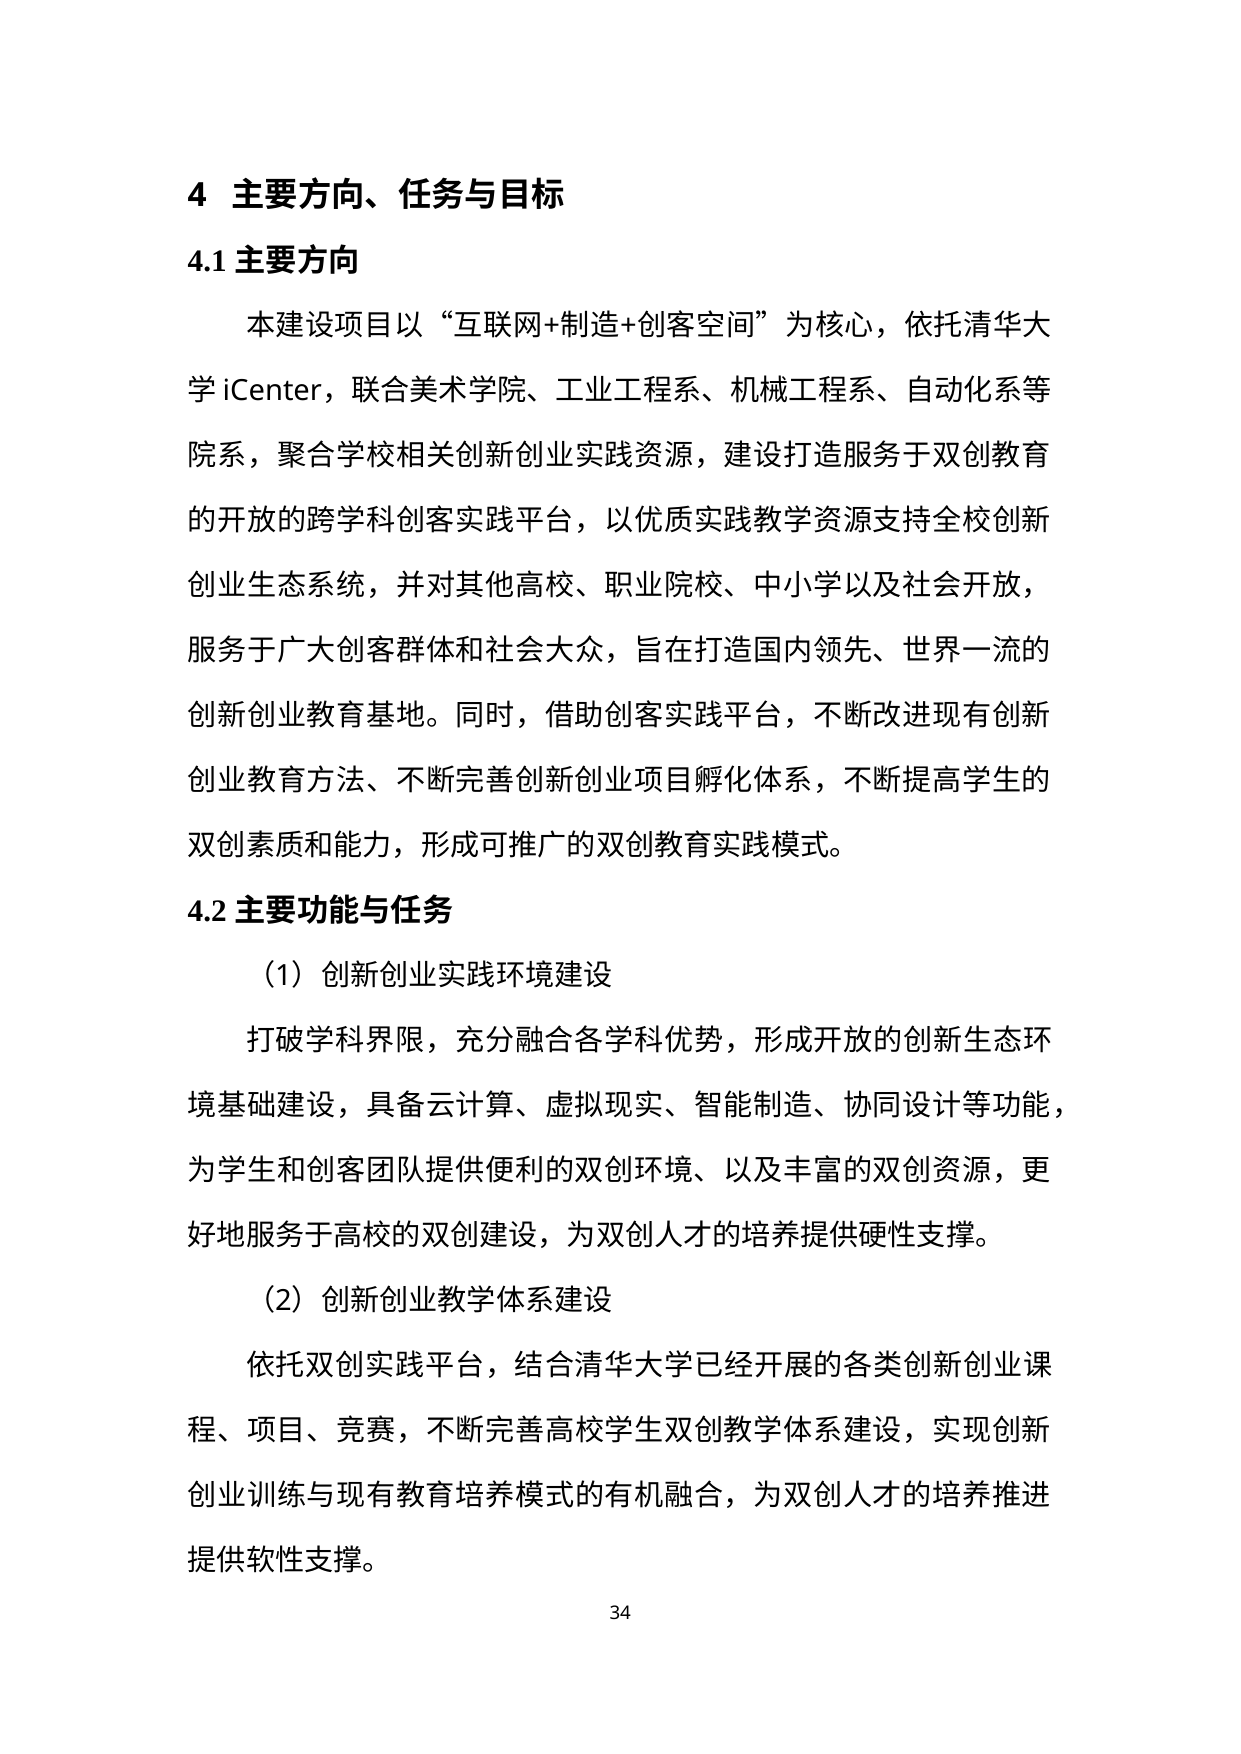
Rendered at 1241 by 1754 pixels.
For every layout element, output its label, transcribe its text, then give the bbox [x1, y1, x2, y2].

text （2）创新创业教学体系建设 [187, 1265, 1053, 1330]
text 依托双创实践平台，结合清华大学已经开展的各类创新创业课程、项目、竞赛，不断完善高校学生双创教学体系建设，实现创新创业训练与现有教育培养模式的有机融合，为双创人才的培养推进提供软性支撑。 [187, 1330, 1053, 1590]
subtitle 4 主要方向、任务与目标 [187, 160, 1053, 225]
text 本建设项目以“互联网+制造+创客空间”为核心，依托清华大学iCenter，联合美术学院、工业工程系、机械工程系、自动化系等院系，聚合学校相关创新创业实践资源，建设打造服务于双创教育的开放的跨学科创客实践平台，以优质实践教学资源支持全校创新创业生态系统，并对其他高校、职业院校、中小学以及社会开放，服务于广大创客群体和社会大众，旨在打造国内领先、世界一流的创新创业教育基地。同时，借助创客实践平台，不断改进现有创新创业教育方法、不断完善创新创业项目孵化体系，不断提高学生的双创素质和能力，形成可推广的双创教育实践模式。 [187, 290, 1053, 875]
text 打破学科界限，充分融合各学科优势，形成开放的创新生态环境基础建设，具备云计算、虚拟现实、智能制造、协同设计等功能，为学生和创客团队提供便利的双创环境、以及丰富的双创资源，更好地服务于高校的双创建设，为双创人才的培养提供硬性支撑。 [187, 1005, 1053, 1265]
text （1）创新创业实践环境建设 [187, 940, 1053, 1005]
subtitle 4.2 主要功能与任务 [187, 875, 1053, 940]
subtitle 4.1 主要方向 [187, 225, 1053, 290]
